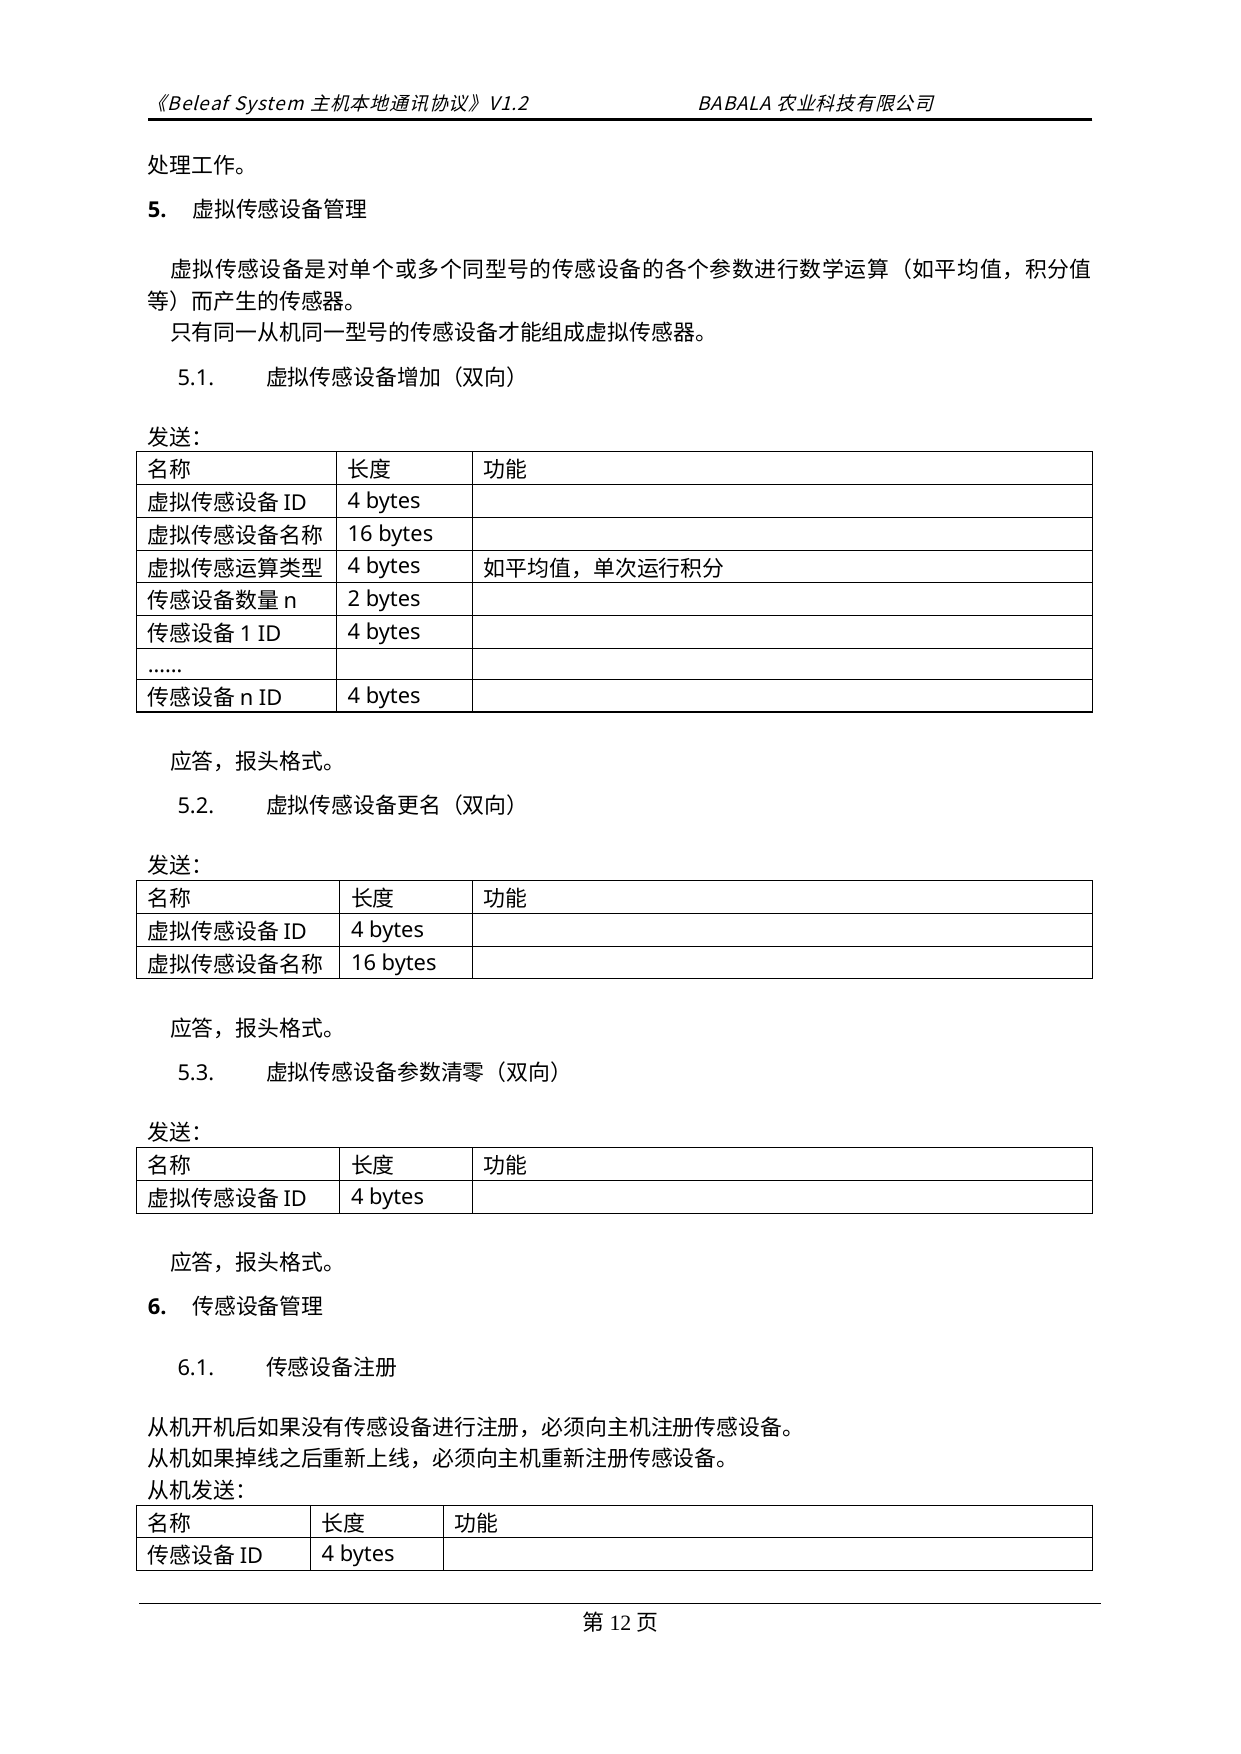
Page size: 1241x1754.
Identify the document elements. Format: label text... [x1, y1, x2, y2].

table_cell [444, 1538, 1092, 1570]
table_cell 传感设备1 ID [137, 616, 336, 648]
table_header 名称 [137, 452, 336, 484]
table_cell [337, 649, 472, 679]
table_header 名称 [137, 881, 339, 913]
subtitle 虚拟传感设备更名（双向） [177, 788, 1092, 820]
table_header 功能 [473, 881, 1092, 913]
table_cell [473, 518, 1092, 549]
table_cell 16 bytes [337, 518, 472, 549]
table_cell [473, 947, 1092, 978]
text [148, 148, 1092, 179]
table_cell 4 bytes [337, 616, 472, 648]
text 从机如果掉线之后重新上线，必须向主机重新注册传感设备。 [148, 1441, 1092, 1473]
table_cell …… [137, 649, 336, 679]
table_cell [473, 1181, 1092, 1212]
text 从机开机后如果没有传感设备进行注册，必须向主机注册传感设备。 [148, 1409, 1092, 1441]
table_cell 传感设备数量n [137, 583, 336, 615]
table_cell [473, 583, 1092, 615]
text 发送： [148, 1115, 1092, 1147]
table_cell 4 bytes [337, 485, 472, 517]
table_cell 虚拟传感设备名称 [137, 518, 336, 549]
table_cell 4 bytes [337, 551, 472, 582]
table_header 功能 [473, 1148, 1092, 1180]
table_cell 2 bytes [337, 583, 472, 615]
text 应答，报头格式。 [148, 1011, 1092, 1043]
table_cell [473, 616, 1092, 648]
text 应答，报头格式。 [148, 744, 1092, 776]
table_cell 虚拟传感设备ID [137, 914, 339, 946]
table_cell [473, 914, 1092, 946]
table_cell 传感设备ID [137, 1538, 310, 1570]
table_cell 虚拟传感设备ID [137, 1181, 339, 1212]
table_cell 虚拟传感运算类型 [137, 551, 336, 582]
table_cell 4 bytes [340, 1181, 472, 1212]
text 只有同一从机同一型号的传感设备才能组成虚拟传感器。 [148, 315, 1092, 347]
table_header 名称 [137, 1506, 310, 1537]
text 发送： [148, 848, 1092, 880]
table_header 功能 [473, 452, 1092, 484]
text 从机发送： [148, 1473, 1092, 1504]
subtitle 传感设备注册 [177, 1349, 1092, 1381]
table_cell 4 bytes [311, 1538, 443, 1570]
subtitle 虚拟传感设备参数清零（双向） [177, 1055, 1092, 1087]
table_cell 如平均值，单次运行积分 [473, 551, 1092, 582]
table_header 长度 [340, 1148, 472, 1180]
subtitle 虚拟传感设备管理 [148, 192, 1092, 224]
text 虚拟传感设备是对单个或多个同型号的传感设备的各个参数进行数学运算（如平均值，积分值等）而产生的传感器。 [148, 252, 1092, 315]
table_header 长度 [311, 1506, 443, 1537]
table_cell [473, 485, 1092, 517]
table_cell [473, 680, 1092, 711]
table_header 长度 [337, 452, 472, 484]
table_cell 16 bytes [340, 947, 472, 978]
table_cell 4 bytes [340, 914, 472, 946]
table_header 名称 [137, 1148, 339, 1180]
table_header 功能 [444, 1506, 1092, 1537]
text 应答，报头格式。 [148, 1245, 1092, 1277]
table_cell 虚拟传感设备名称 [137, 947, 339, 978]
table_header 长度 [340, 881, 472, 913]
table_cell [473, 649, 1092, 679]
subtitle 传感设备管理 [148, 1289, 1092, 1321]
table_cell 虚拟传感设备ID [137, 485, 336, 517]
text 发送： [148, 419, 1092, 451]
table_cell 传感设备n ID [137, 680, 336, 711]
subtitle 虚拟传感设备增加（双向） [177, 359, 1092, 391]
table_cell 4 bytes [337, 680, 472, 711]
